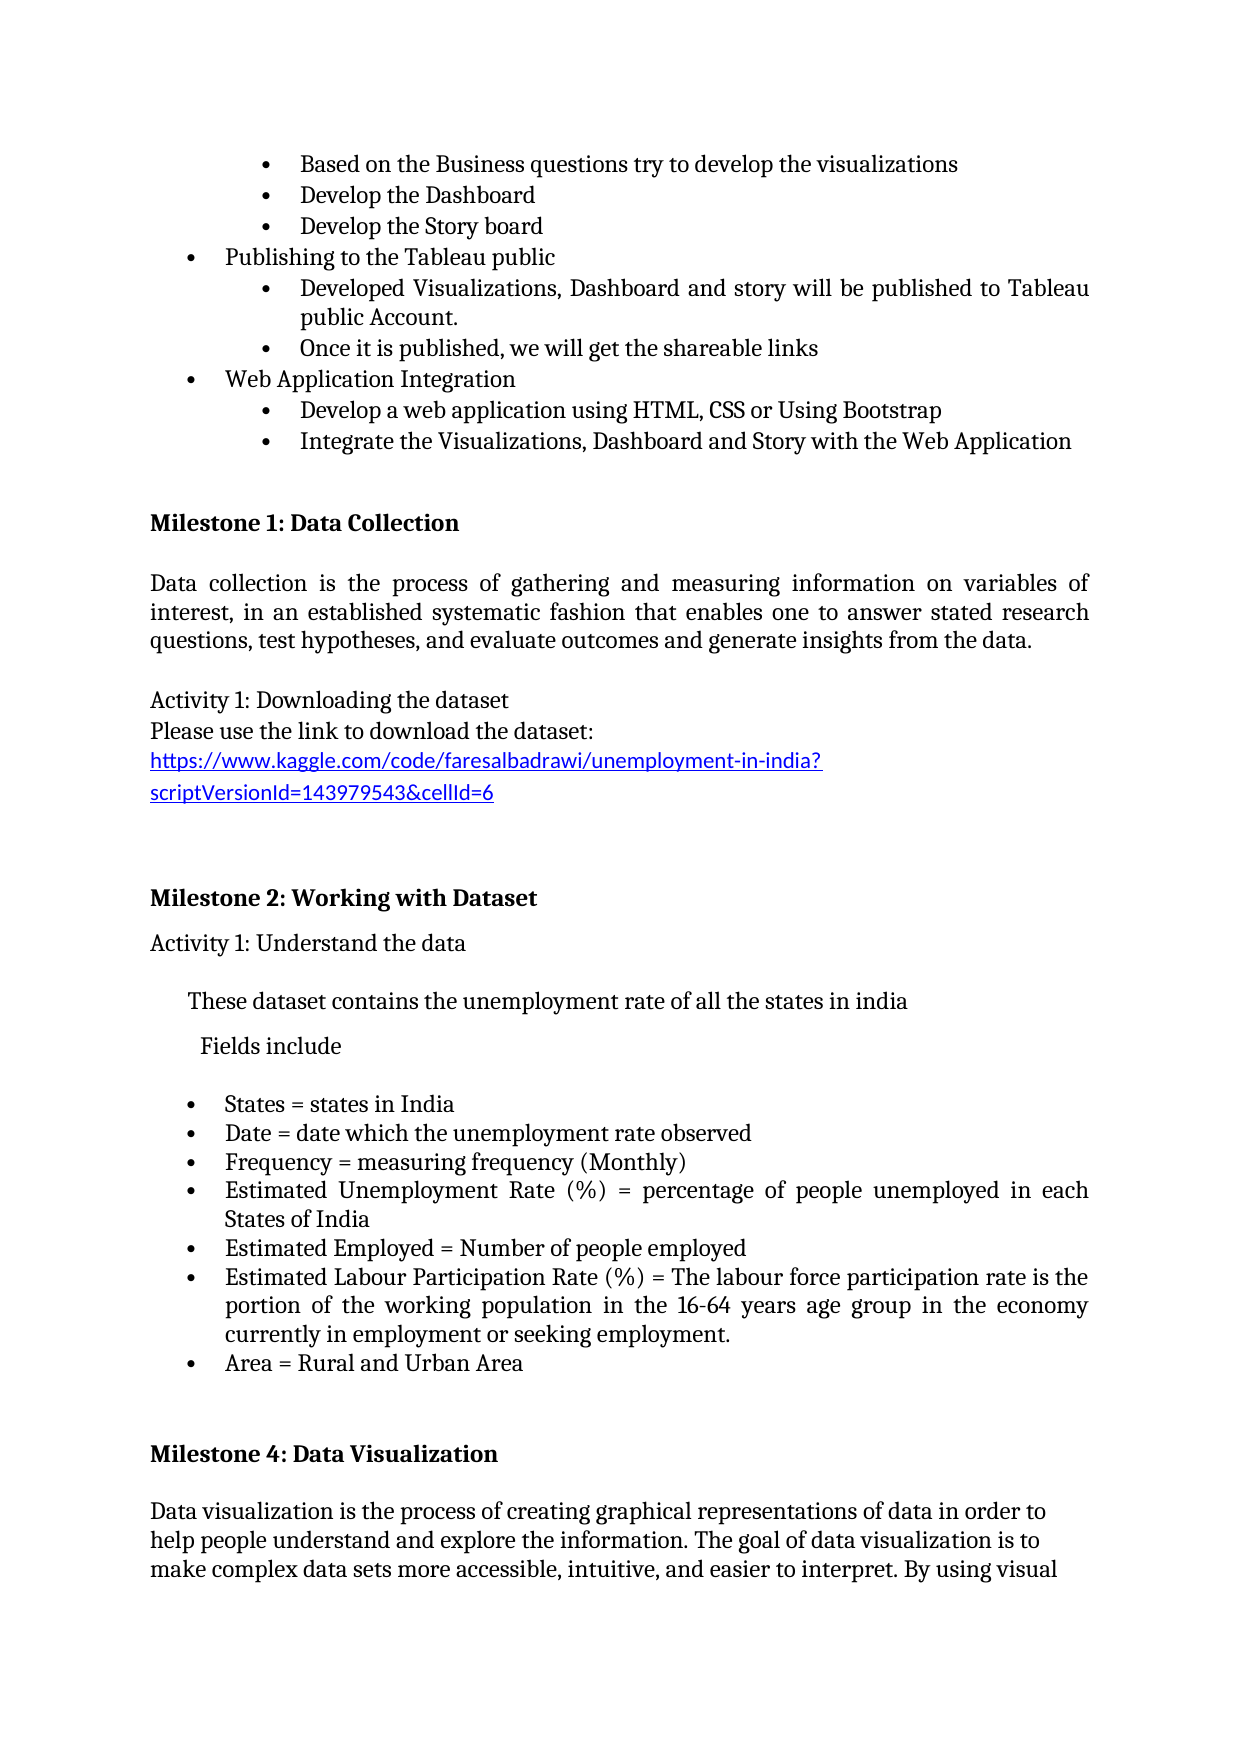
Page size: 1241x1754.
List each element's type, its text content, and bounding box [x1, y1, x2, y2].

list Area = Rural and Urban Area [187, 1349, 1090, 1377]
text Activity 1: Understand the data [150, 929, 1090, 958]
text These dataset contains the unemployment rate of all the states in india [187, 987, 1090, 1016]
list Integrate the Visualizations, Dashboard and Story with the Web Application [262, 427, 1090, 456]
list Date = date which the unemployment rate observed [187, 1119, 1090, 1147]
list Publishing to the Tableau public [187, 243, 1090, 272]
list Estimated Unemployment Rate (%) = percentage of people unemployed in each States of India [187, 1176, 1090, 1234]
text Please use the link to download the dataset: [150, 717, 1090, 746]
list Estimated Employed = Number of people employed [187, 1234, 1090, 1262]
list Estimated Labour Participation Rate (%) = The labour force participation rate is the portion of the working population in the 16-64 years age group in the economy currently in employment or seeking employment. [187, 1262, 1090, 1349]
text Data collection is the process of gathering and measuring information on variables of interest, in an established systematic fashion that enables one to answer stated research questions, test hypotheses, and evaluate outcomes and generate insights from the data. [150, 569, 1090, 655]
list Once it is published, we will get the shareable links [262, 334, 1090, 363]
list Develop the Story board [262, 212, 1090, 241]
list Developed Visualizations, Dashboard and story will be published to Tableau public Account. [262, 274, 1090, 332]
list Based on the Business questions try to develop the visualizations [262, 150, 1090, 179]
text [150, 1497, 1090, 1583]
list Develop the Dashboard [262, 181, 1090, 210]
list Web Application Integration [187, 365, 1090, 394]
list States = states in India [187, 1090, 1090, 1119]
text Fields include [150, 1032, 1090, 1061]
list Develop a web application using HTML, CSS or Using Bootstrap [262, 396, 1090, 425]
text Activity 1: Downloading the dataset [150, 686, 1090, 715]
text https://www.kaggle.com/code/faresalbadrawi/unemployment-in-india?scriptVersionId=143979543&cellId=6 [150, 746, 1090, 806]
list Frequency = measuring frequency (Monthly) [187, 1147, 1090, 1176]
text Milestone 4: Data Visualization [150, 1440, 1090, 1468]
text Milestone 1: Data Collection [150, 509, 1090, 538]
text Milestone 2: Working with Dataset [150, 884, 1090, 913]
